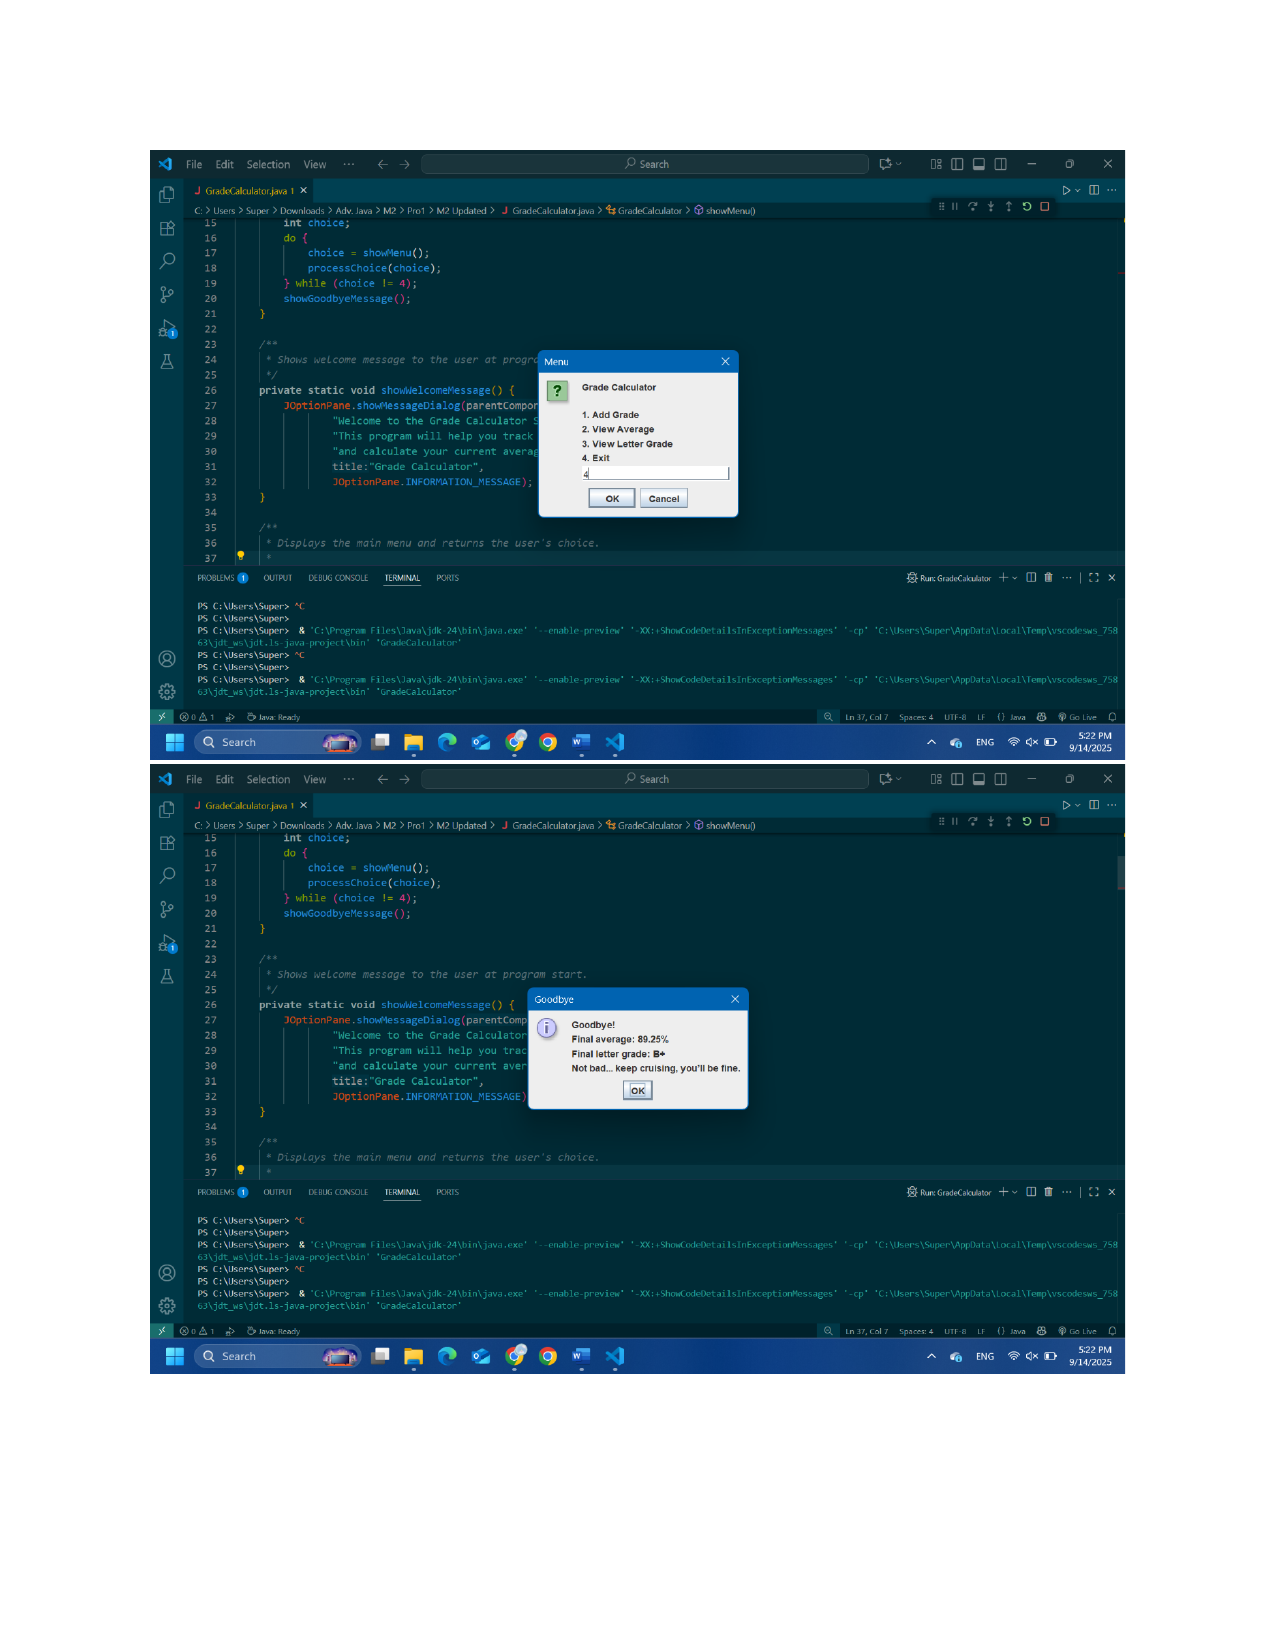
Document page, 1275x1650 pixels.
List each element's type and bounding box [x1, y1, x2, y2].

picture [296, 895, 304, 901]
picture [921, 1190, 931, 1195]
picture [908, 1187, 916, 1196]
picture [447, 1002, 456, 1007]
picture [380, 250, 398, 256]
picture [235, 551, 1125, 565]
picture [374, 1018, 389, 1023]
picture [272, 803, 283, 809]
picture [272, 188, 282, 194]
picture [235, 1165, 1125, 1179]
picture [150, 1324, 1125, 1374]
picture [213, 219, 325, 226]
picture [1046, 573, 1051, 581]
picture [150, 710, 1125, 760]
picture [333, 404, 343, 409]
picture [398, 389, 416, 393]
picture [514, 985, 759, 1140]
picture [339, 199, 1125, 224]
picture [160, 943, 177, 953]
picture [238, 573, 247, 583]
picture [233, 1231, 245, 1235]
picture [1046, 1187, 1051, 1196]
picture [160, 328, 177, 338]
picture [159, 1298, 175, 1307]
picture [238, 1188, 247, 1197]
picture [217, 188, 226, 194]
picture [236, 188, 244, 194]
picture [364, 973, 374, 978]
picture [340, 814, 1125, 838]
picture [223, 803, 231, 808]
picture [399, 575, 415, 580]
picture [296, 280, 304, 286]
picture [233, 617, 245, 621]
picture [1118, 857, 1125, 889]
picture [150, 150, 1125, 178]
picture [344, 973, 355, 978]
picture [213, 834, 325, 841]
picture [486, 404, 496, 408]
picture [416, 403, 425, 408]
picture [374, 403, 392, 408]
picture [435, 387, 459, 393]
picture [380, 865, 398, 871]
picture [233, 1219, 245, 1223]
picture [527, 347, 749, 548]
picture [164, 684, 175, 693]
picture [514, 404, 525, 410]
picture [407, 1019, 415, 1024]
picture [150, 764, 1125, 792]
